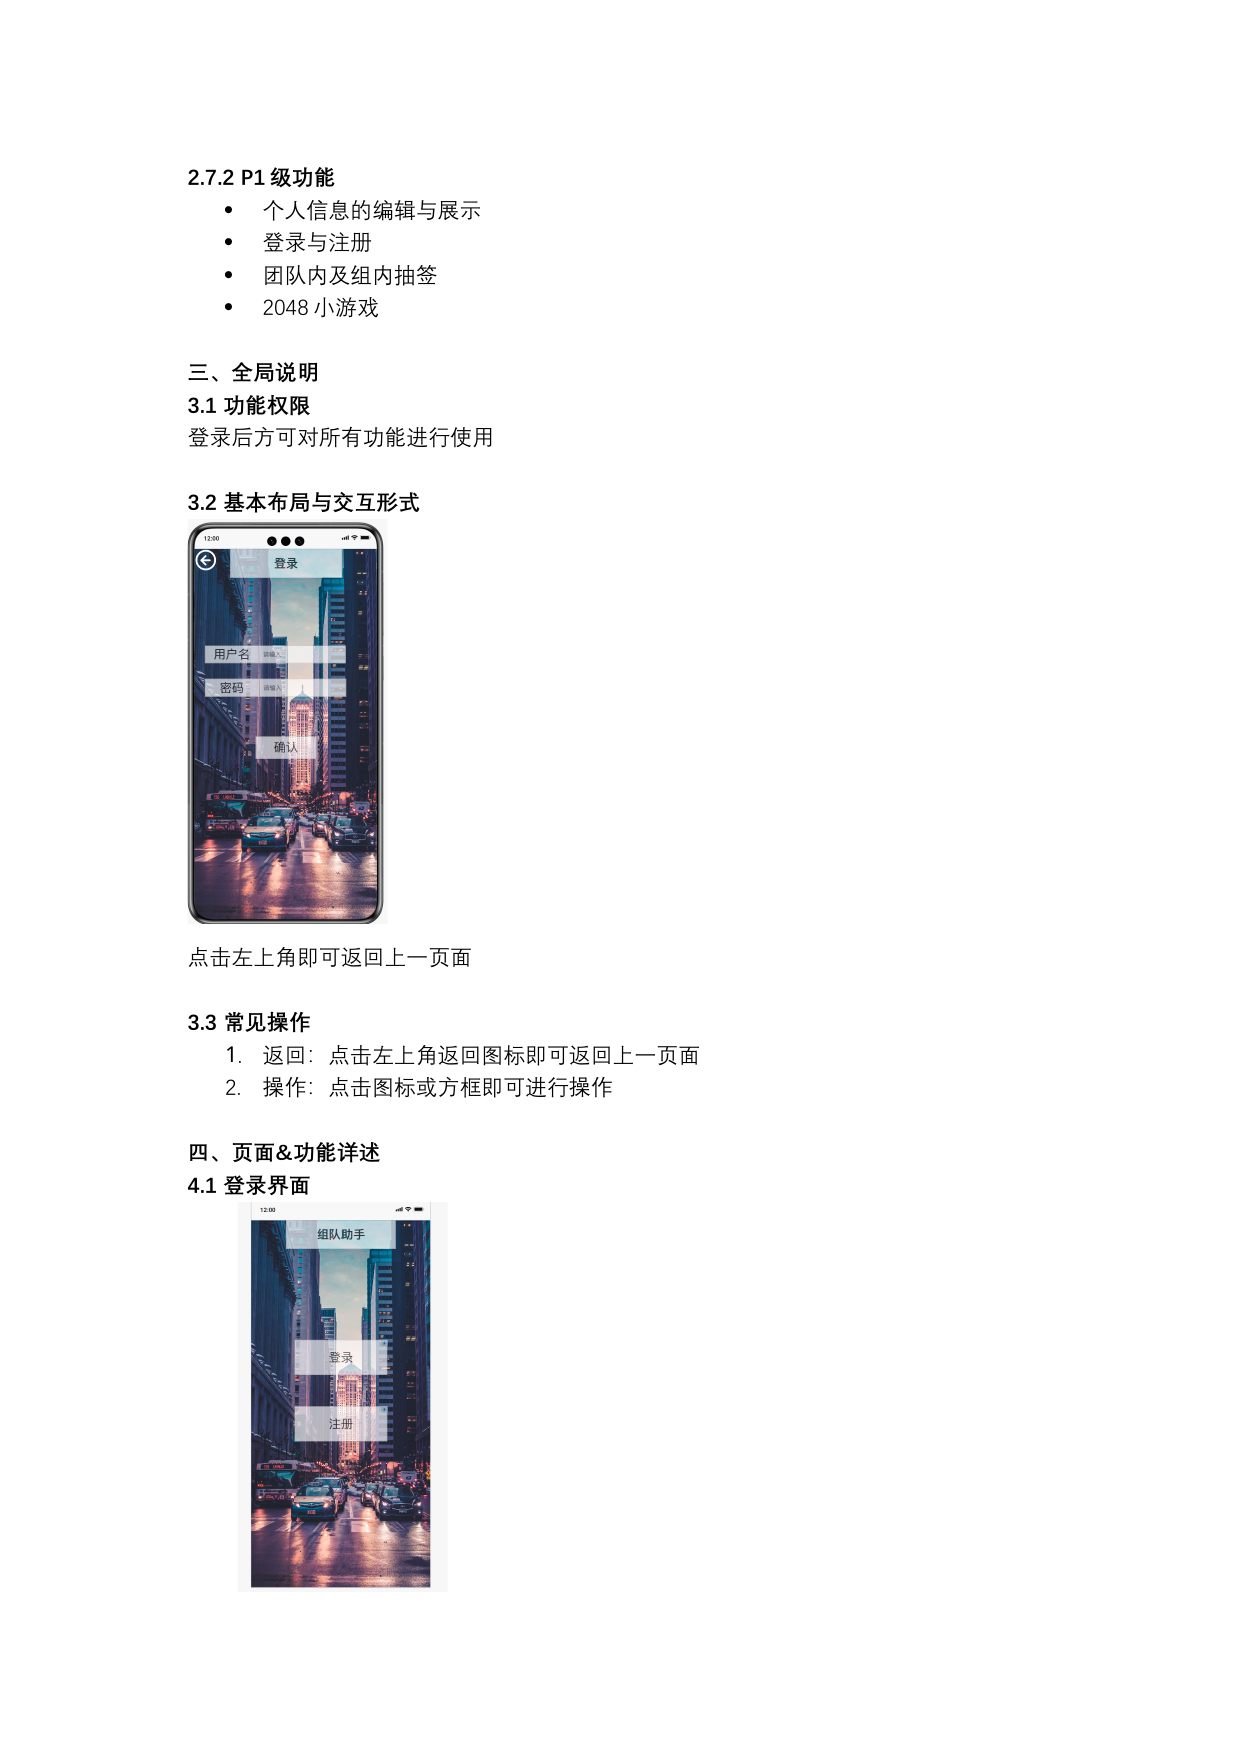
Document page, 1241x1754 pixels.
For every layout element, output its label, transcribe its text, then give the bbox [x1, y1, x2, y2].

text 四、页面&功能详述 [187, 1137, 1053, 1169]
list 操作：点击图标或方框即可进行操作 [225, 1072, 1053, 1104]
text 3.2 基本布局与交互形式 [187, 487, 1053, 519]
text 3.1 功能权限 [187, 389, 1053, 422]
list 返回：点击左上角返回图标即可返回上一页面 [225, 1039, 1053, 1072]
text 2.7.2 P1级功能 [187, 162, 1053, 194]
text 三、全局说明 [187, 357, 1053, 389]
picture [187, 519, 388, 924]
list 团队内及组内抽签 [225, 259, 1053, 292]
text 登录后方可对所有功能进行使用 [187, 422, 1053, 454]
text 点击左上角即可返回上一页面 [187, 942, 1053, 974]
text 4.1 登录界面 [187, 1169, 1053, 1202]
list 登录与注册 [225, 227, 1053, 259]
picture [237, 1202, 448, 1592]
list 个人信息的编辑与展示 [225, 194, 1053, 227]
text 3.3 常见操作 [187, 1007, 1053, 1039]
list 2048小游戏 [225, 292, 1053, 324]
